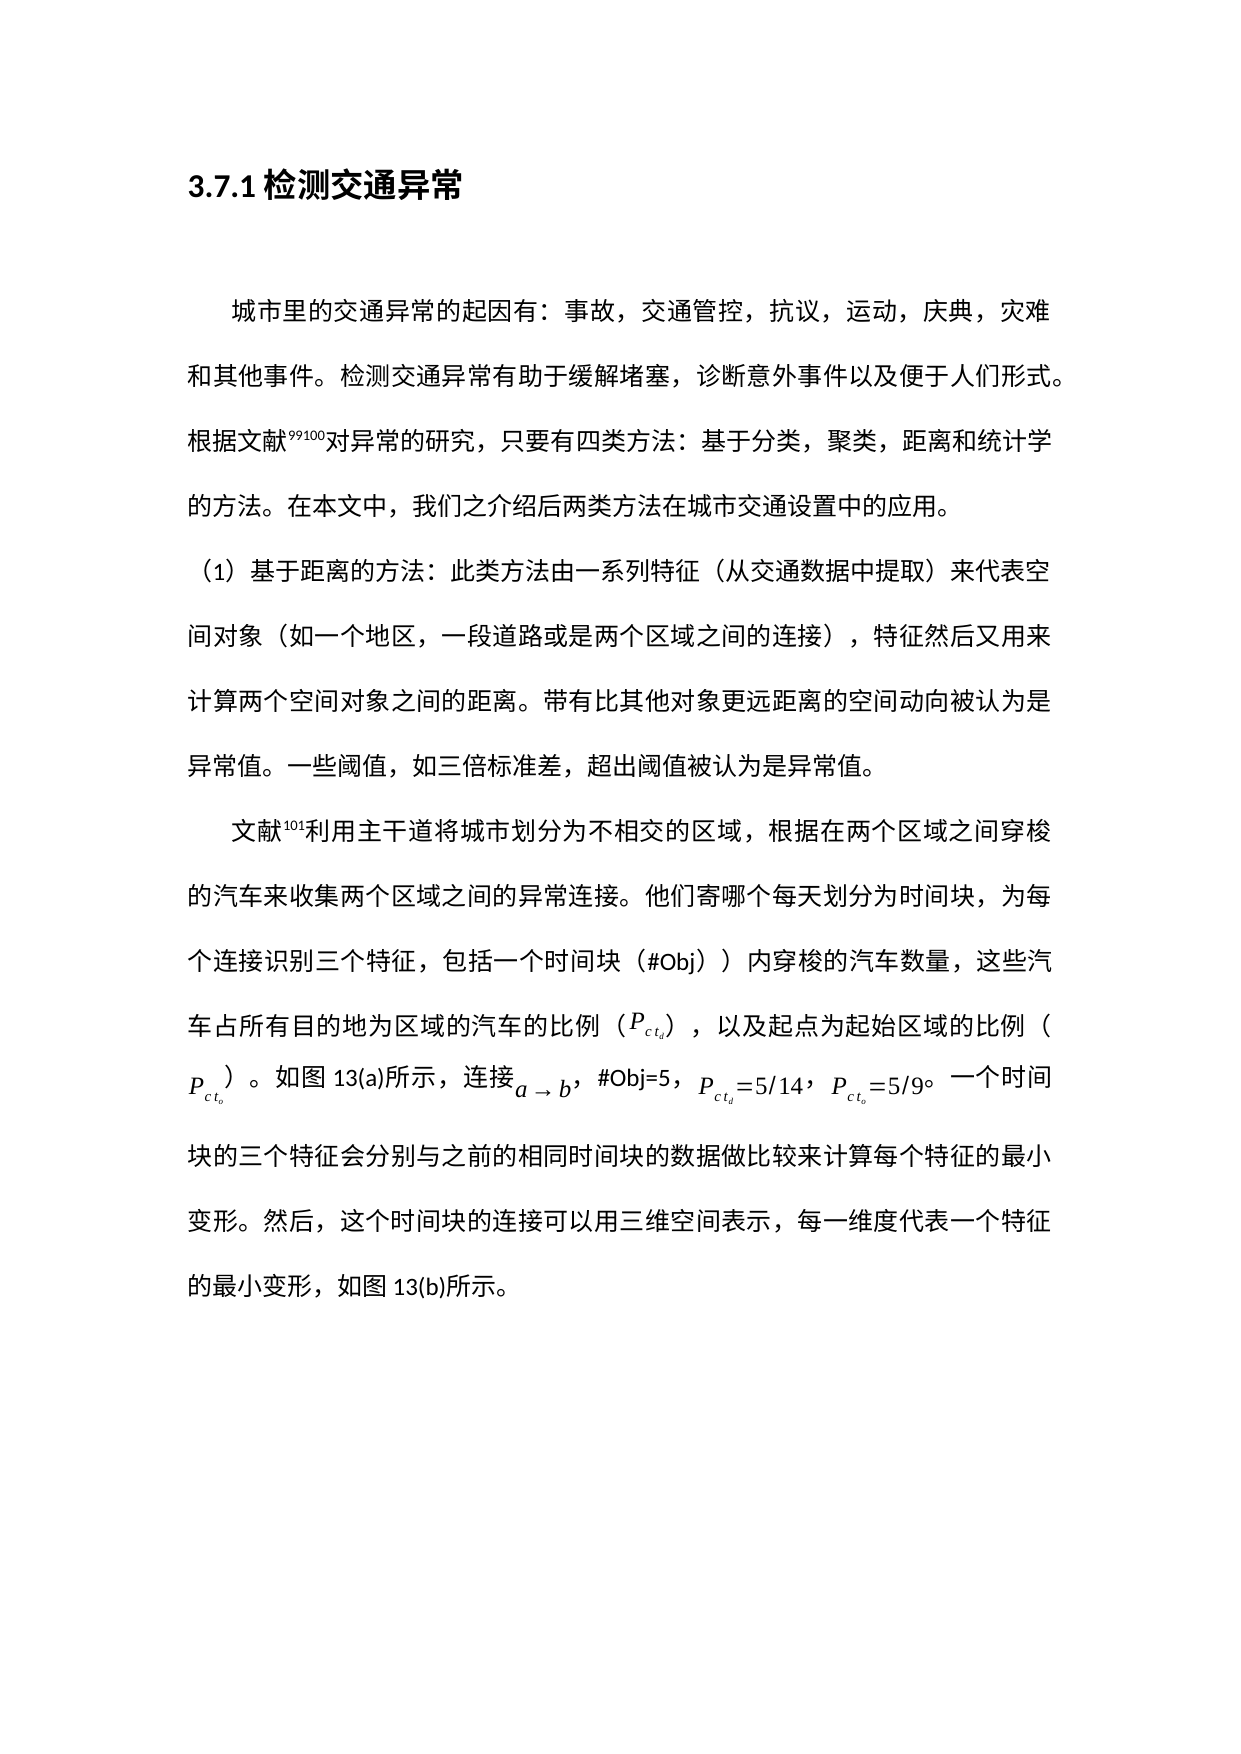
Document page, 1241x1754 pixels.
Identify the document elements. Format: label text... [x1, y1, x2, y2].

text 城市里的交通异常的起因有：事故，交通管控，抗议，运动，庆典，灾难和其他事件。检测交通异常有助于缓解堵塞，诊断意外事件以及便于人们形式。根据文献对异常的研究，只要有四类方法：基于分类，聚类，距离和统计学的方法。在本文中，我们之介绍后两类方法在城市交通设置中的应用。 [187, 277, 1053, 537]
subtitle 3.7.1 检测交通异常 [187, 150, 1053, 215]
text （1）基于距离的方法：此类方法由一系列特征（从交通数据中提取）来代表空间对象（如一个地区，一段道路或是两个区域之间的连接），特征然后又用来计算两个空间对象之间的距离。带有比其他对象更远距离的空间动向被认为是异常值。一些阈值，如三倍标准差，超出阈值被认为是异常值。 [187, 537, 1053, 797]
text 文献利用主干道将城市划分为不相交的区域，根据在两个区域之间穿梭的汽车来收集两个区域之间的异常连接。他们寄哪个每天划分为时间块，为每个连接识别三个特征，包括一个时间块（#Obj））内穿梭的汽车数量，这些汽车占所有目的地为区域的汽车的比例（），以及起点为起始区域的比例（）。如图13(a)所示，连接，#Obj=5，，。一个时间块的三个特征会分别与之前的相同时间块的数据做比较来计算每个特征的最小变形。然后，这个时间块的连接可以用三维空间表示，每一维度代表一个特征的最小变形，如图13(b)所示。 [187, 797, 1053, 1317]
